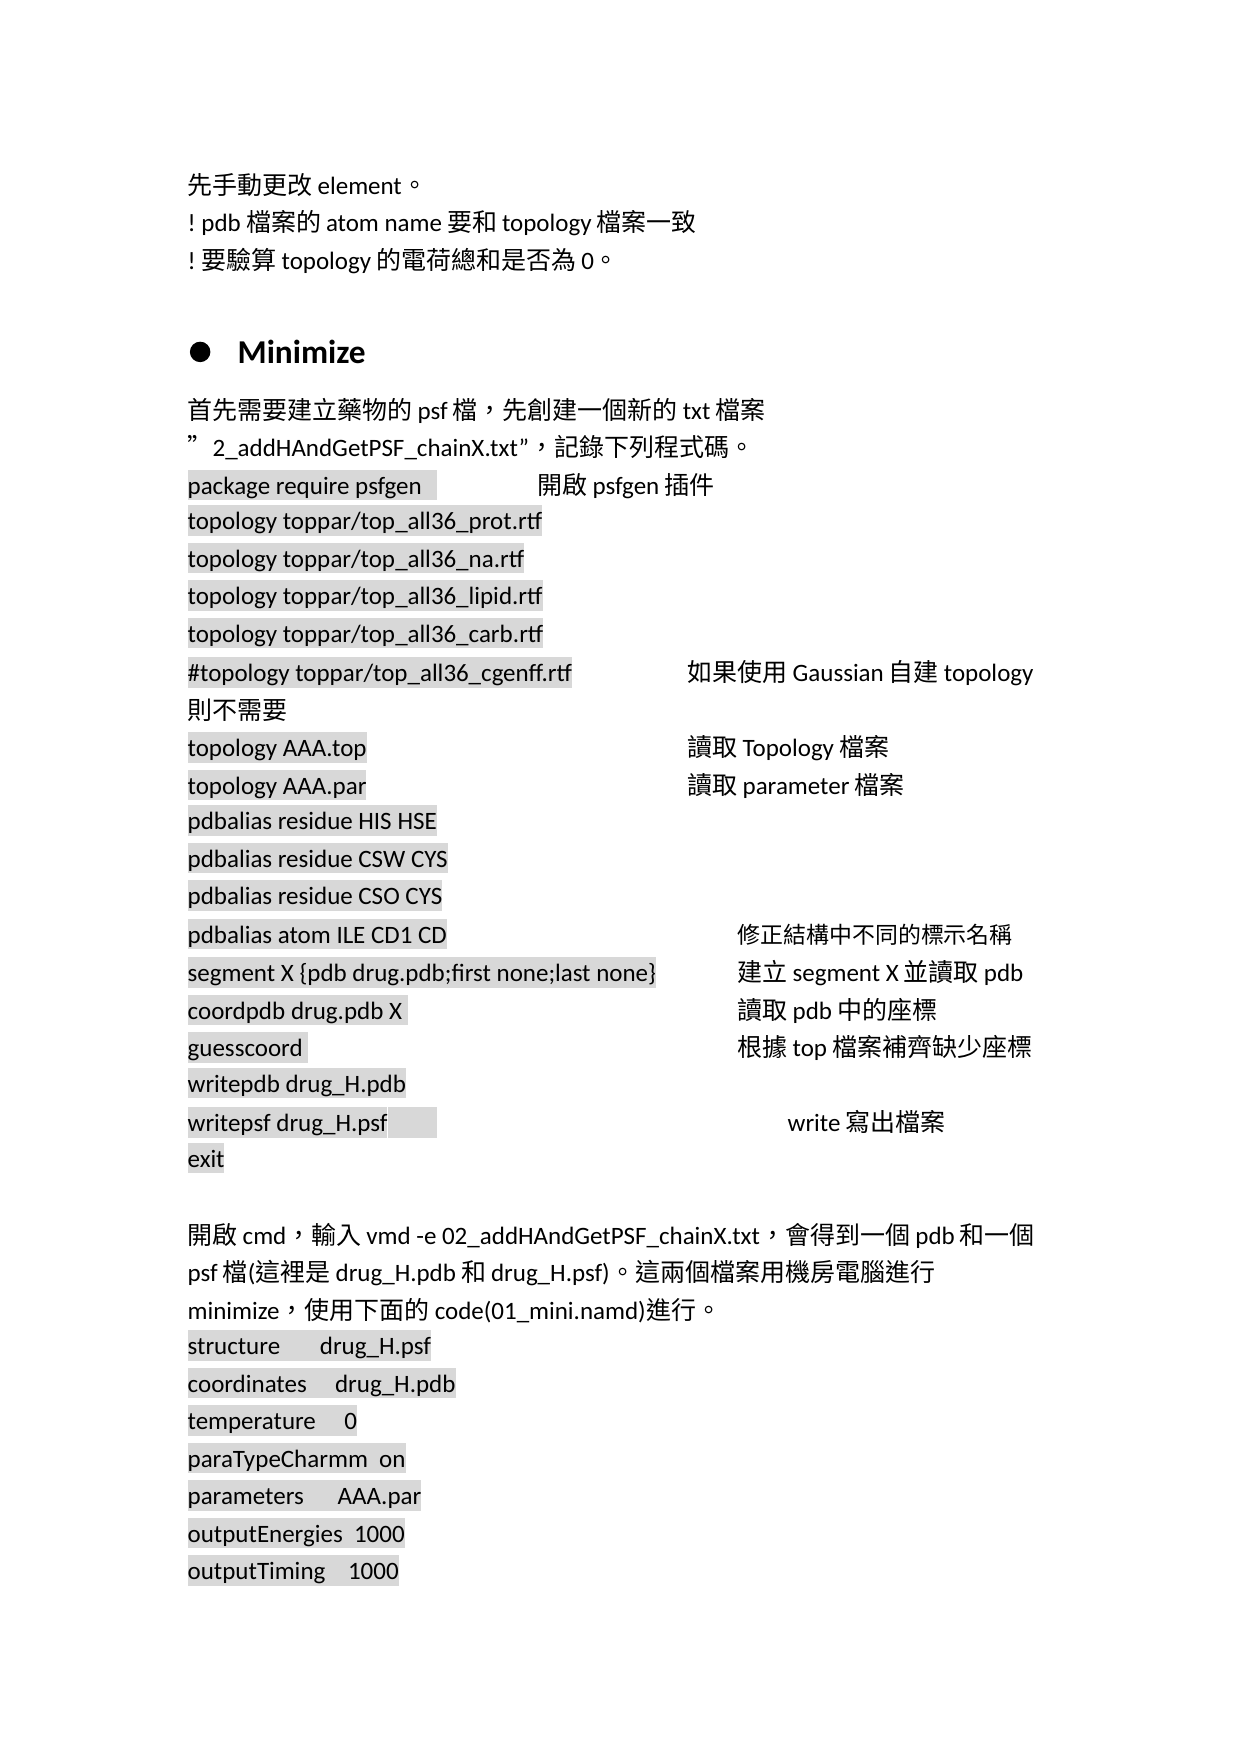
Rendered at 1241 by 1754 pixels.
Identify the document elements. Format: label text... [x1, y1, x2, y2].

text topology toppar/top_all36_carb.rtf [187, 614, 1053, 652]
text writepsf drug_H.psf write寫出檔案 [187, 1102, 1053, 1139]
text pdbalias atom ILE CD1 CD 修正結構中不同的標示名稱 [187, 914, 1053, 952]
text temperature 0 [187, 1402, 1053, 1439]
text topology toppar/top_all36_lipid.rtf [187, 577, 1053, 614]
text topology toppar/top_all36_prot.rtf [187, 502, 1053, 539]
text topology AAA.par 讀取parameter檔案 [187, 764, 1053, 802]
text 開啟cmd，輸入vmd -e 02_addHAndGetPSF_chainX.txt，會得到一個pdb和一個psf檔(這裡是drug_H.pdb和drug_H.psf)。這兩個檔案用機房電腦進行minimize，使用下面的code(01_mini.namd)進行。 [187, 1214, 1053, 1327]
text exit [187, 1139, 1053, 1177]
text topology toppar/top_all36_na.rtf [187, 539, 1053, 577]
text 首先需要建立藥物的psf檔，先創建一個新的txt檔案”2_addHAndGetPSF_chainX.txt”，記錄下列程式碼。 [187, 389, 1053, 464]
text outputTiming 1000 [187, 1552, 1053, 1589]
text topology AAA.top 讀取Topology檔案 [187, 727, 1053, 764]
text outputEnergies 1000 [187, 1514, 1053, 1552]
text segment X {pdb drug.pdb;first none;last none} 建立segment X並讀取pdb [187, 952, 1053, 989]
text ! 要驗算topology的電荷總和是否為0。 [187, 239, 1053, 277]
text ! pdb檔案的atom name要和topology檔案一致 [187, 202, 1053, 239]
text pdbalias residue CSW CYS [187, 839, 1053, 877]
text parameters AAA.par [187, 1477, 1053, 1514]
text package require psfgen 開啟psfgen插件 [187, 464, 1053, 502]
list Minimize [187, 314, 1053, 389]
text coordinates drug_H.pdb [187, 1364, 1053, 1402]
text writepdb drug_H.pdb [187, 1064, 1053, 1102]
text pdbalias residue HIS HSE [187, 802, 1053, 839]
text guesscoord 根據top檔案補齊缺少座標 [187, 1027, 1053, 1064]
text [187, 164, 1053, 202]
text #topology toppar/top_all36_cgenff.rtf 如果使用Gaussian自建topology則不需要 [187, 652, 1053, 727]
text pdbalias residue CSO CYS [187, 877, 1053, 914]
text structure drug_H.psf [187, 1327, 1053, 1364]
text coordpdb drug.pdb X 讀取pdb中的座標 [187, 989, 1053, 1027]
text paraTypeCharmm on [187, 1439, 1053, 1477]
